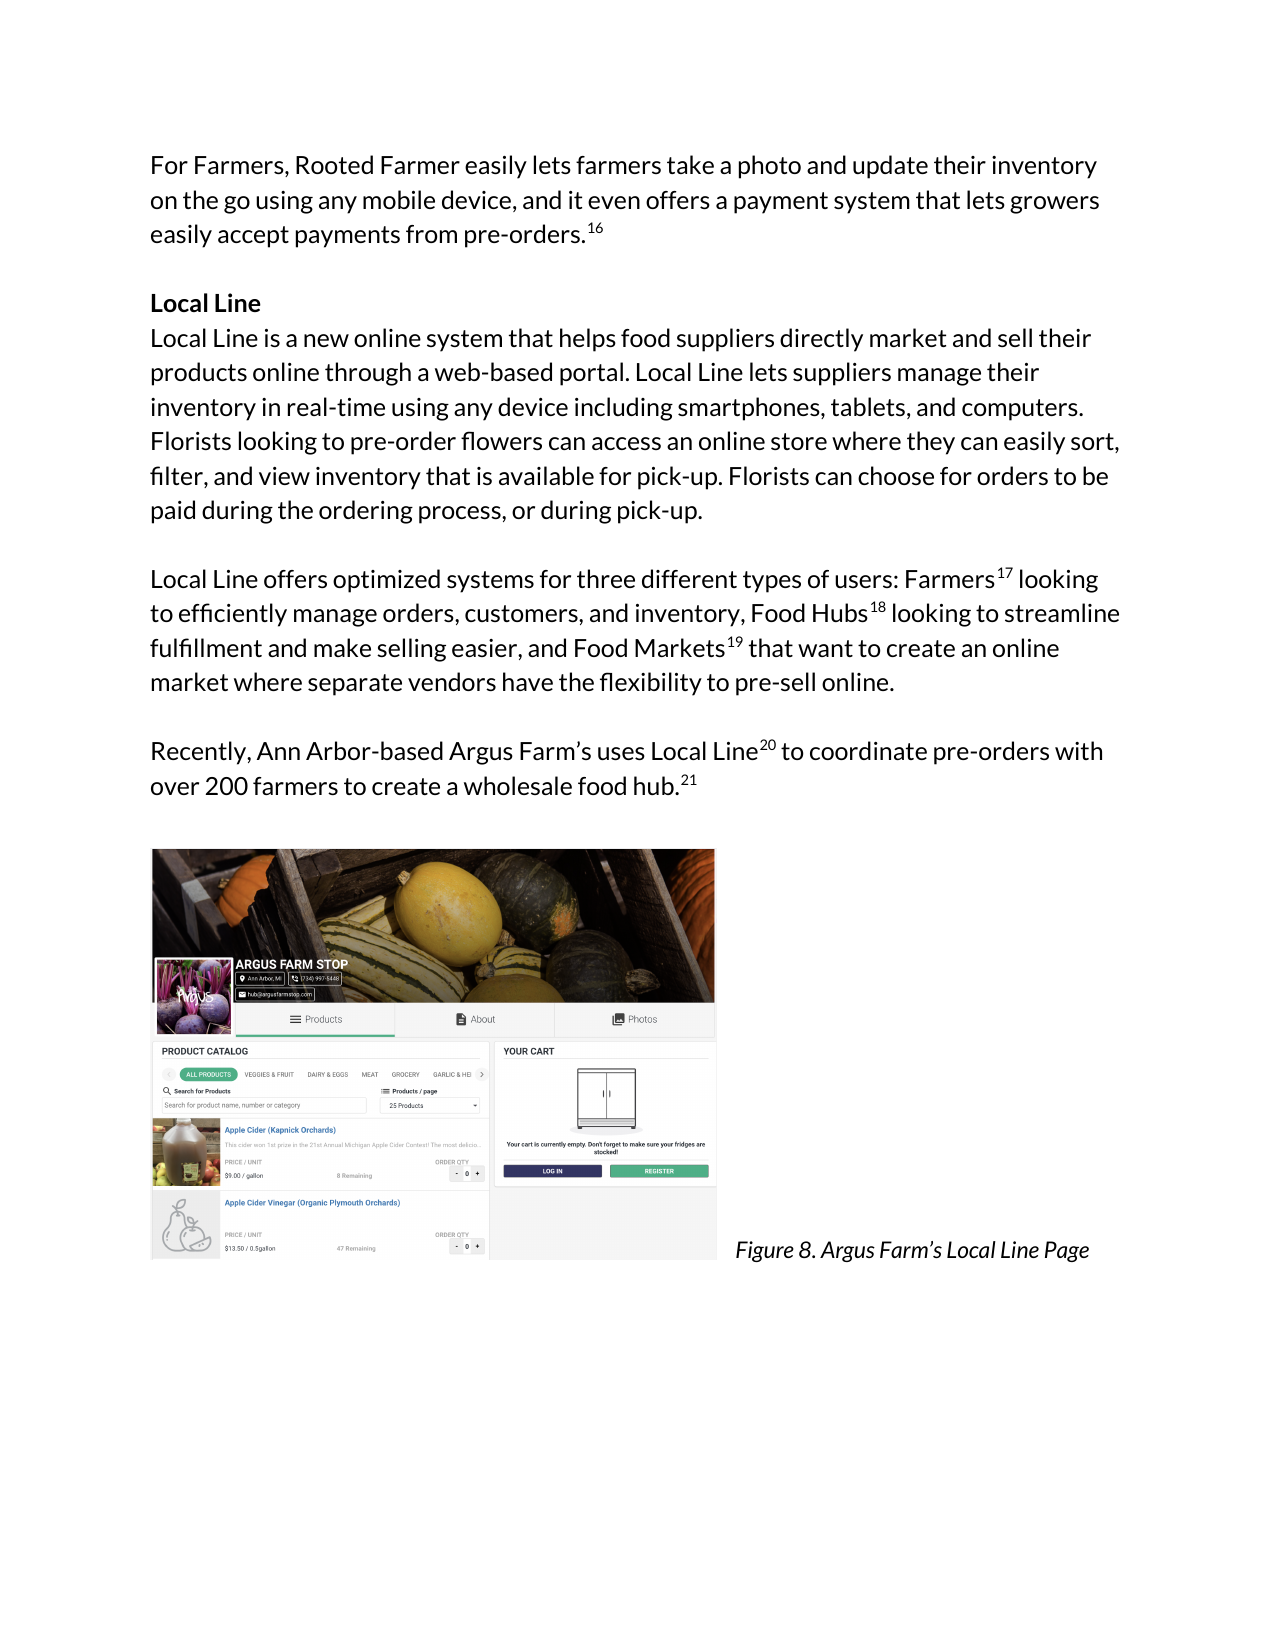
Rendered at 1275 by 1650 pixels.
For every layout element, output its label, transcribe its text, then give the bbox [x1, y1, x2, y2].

text Figure 8. Argus Farm’s Local Line Page [150, 1236, 1125, 1263]
text Local Line [150, 288, 1125, 318]
text Florists looking to pre-order flowers can access an online store where they can easily sort, filter, and view inventory that is available for pick-up. Florists can choose for orders to be paid during the ordering process, or during pick-up. [150, 426, 1125, 525]
text Recently, Ann Arbor-based Argus Farm’s uses Local Line20 to coordinate pre-orders with over 200 farmers to create a wholesale food hub.21 [150, 736, 1125, 801]
text Local Line offers optimized systems for three different types of users: Farmers17 looking to efficiently manage orders, customers, and inventory, Food Hubs18 looking to streamline fulfillment and make selling easier, and Food Markets19 that want to create an online market where separate vendors have the flexibility to pre-sell online. [150, 564, 1125, 697]
picture [150, 848, 717, 1260]
text For Farmers, Rooted Farmer easily lets farmers take a photo and update their inventory on the go using any mobile device, and it even offers a payment system that lets growers easily accept payments from pre-orders.16 [150, 150, 1125, 249]
text Local Line is a new online system that helps food suppliers directly market and sell their products online through a web-based portal. Local Line lets suppliers manage their inventory in real-time using any device including smartphones, tablets, and computers. [150, 322, 1125, 421]
